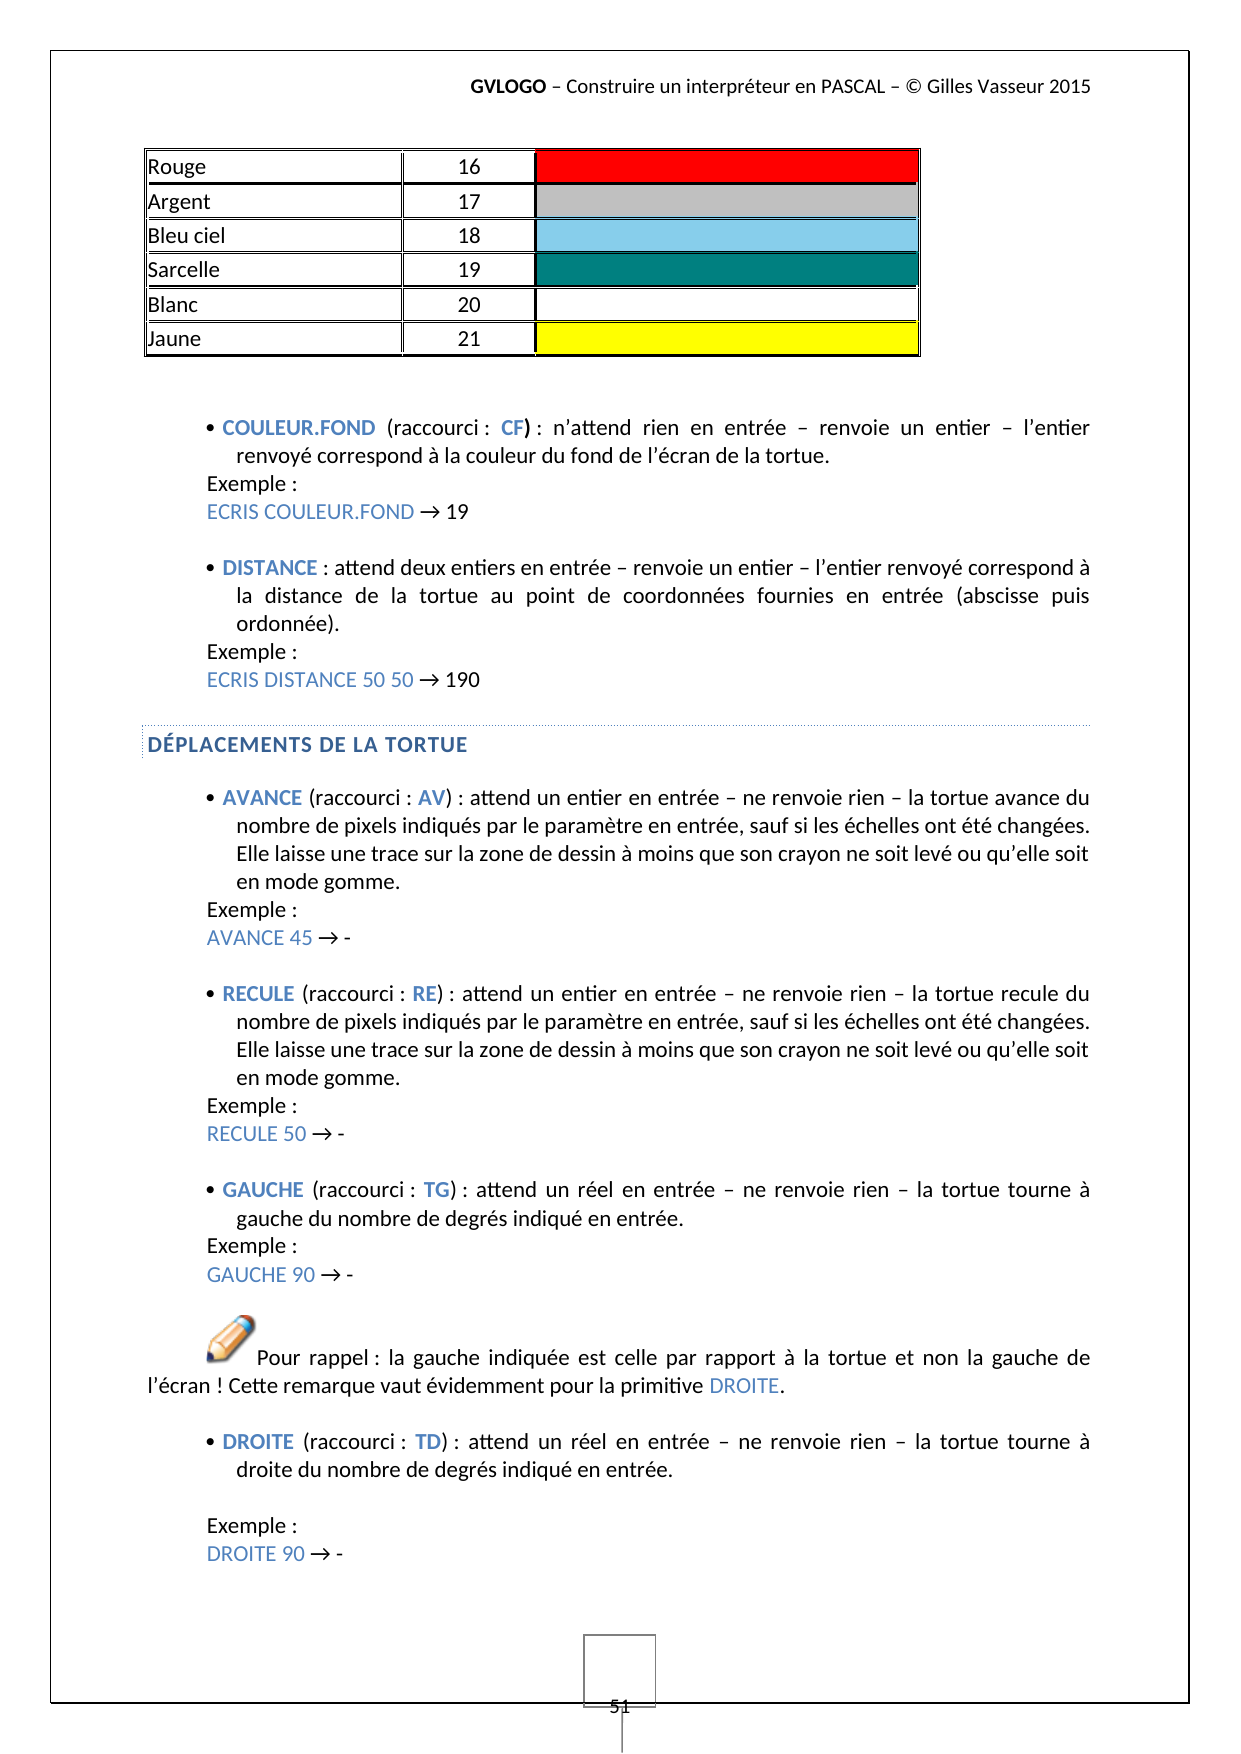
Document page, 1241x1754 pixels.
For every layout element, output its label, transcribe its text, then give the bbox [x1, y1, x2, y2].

table_cell 21 [403, 323, 535, 354]
text Exemple : [147, 1092, 1092, 1119]
text AVANCE 45 → - [147, 923, 1092, 951]
table_cell 17 [404, 185, 534, 216]
text Pour rappel : la gauche indiquée est celle par rapport à la tortue et non la gauche de l’écran ! Cette remarque vaut évidemment pour la primitive DROITE. [147, 1316, 1092, 1399]
list AVANCE (raccourci : AV) : attend un entier en entrée – ne renvoie rien – la tortue avance du nombre de pixels indiqués par le paramètre en entrée, sauf si les échelles ont été changées. Elle laisse une trace sur la zone de dessin à moins que son crayon ne soit levé ou qu’elle soit en mode gomme. [207, 783, 1092, 895]
table_cell 19 [404, 254, 534, 285]
table_cell Bleu ciel [147, 216, 401, 251]
text Exemple : [147, 637, 1092, 665]
table_cell 20 [404, 289, 534, 319]
list DROITE (raccourci : TD) : attend un réel en entrée – ne renvoie rien – la tortue tourne à droite du nombre de degrés indiqué en entrée. [207, 1427, 1092, 1483]
list DISTANCE : attend deux entiers en entrée – renvoie un entier – l’entier renvoyé correspond à la distance de la tortue au point de coordonnées fournies en entrée (abscisse puis ordonnée). [207, 553, 1092, 637]
text Exemple : [147, 1232, 1092, 1260]
text Exemple : [147, 1512, 1092, 1539]
table_cell 16 [403, 151, 535, 182]
table_cell Blanc [147, 285, 401, 319]
list GAUCHE (raccourci : TG) : attend un réel en entrée – ne renvoie rien – la tortue tourne à gauche du nombre de degrés indiqué en entrée. [207, 1176, 1092, 1232]
text Exemple : [147, 895, 1092, 923]
text ECRIS COULEUR.FOND → 19 [147, 497, 1092, 525]
text ECRIS DISTANCE 50 50 → 190 [147, 665, 1092, 693]
table_cell [535, 151, 918, 182]
list COULEUR.FOND (raccourci : CF) : n’attend rien en entrée – renvoie un entier – l’entier renvoyé correspond à la couleur du fond de l’écran de la tortue. [207, 413, 1092, 469]
picture [206, 1315, 257, 1366]
table_cell [537, 285, 918, 319]
text Exemple : [147, 469, 1092, 497]
table_cell Argent [147, 182, 401, 216]
text RECULE 50 → - [147, 1119, 1092, 1148]
table_cell [537, 182, 918, 216]
table_cell [535, 320, 918, 354]
table_cell [535, 251, 919, 285]
table_cell Rouge [147, 151, 402, 182]
table_cell [537, 216, 918, 251]
subtitle Déplacements de la tortue [142, 724, 1092, 758]
list RECULE (raccourci : RE) : attend un entier en entrée – ne renvoie rien – la tortue recule du nombre de pixels indiqués par le paramètre en entrée, sauf si les échelles ont été changées. Elle laisse une trace sur la zone de dessin à moins que son crayon ne soit levé ou qu’elle soit en mode gomme. [207, 979, 1092, 1092]
table_cell 18 [404, 220, 534, 251]
table_cell Sarcelle [145, 251, 402, 285]
text GAUCHE 90 → - [147, 1260, 1092, 1288]
text DROITE 90 → - [147, 1539, 1092, 1568]
table_cell Jaune [147, 320, 402, 354]
